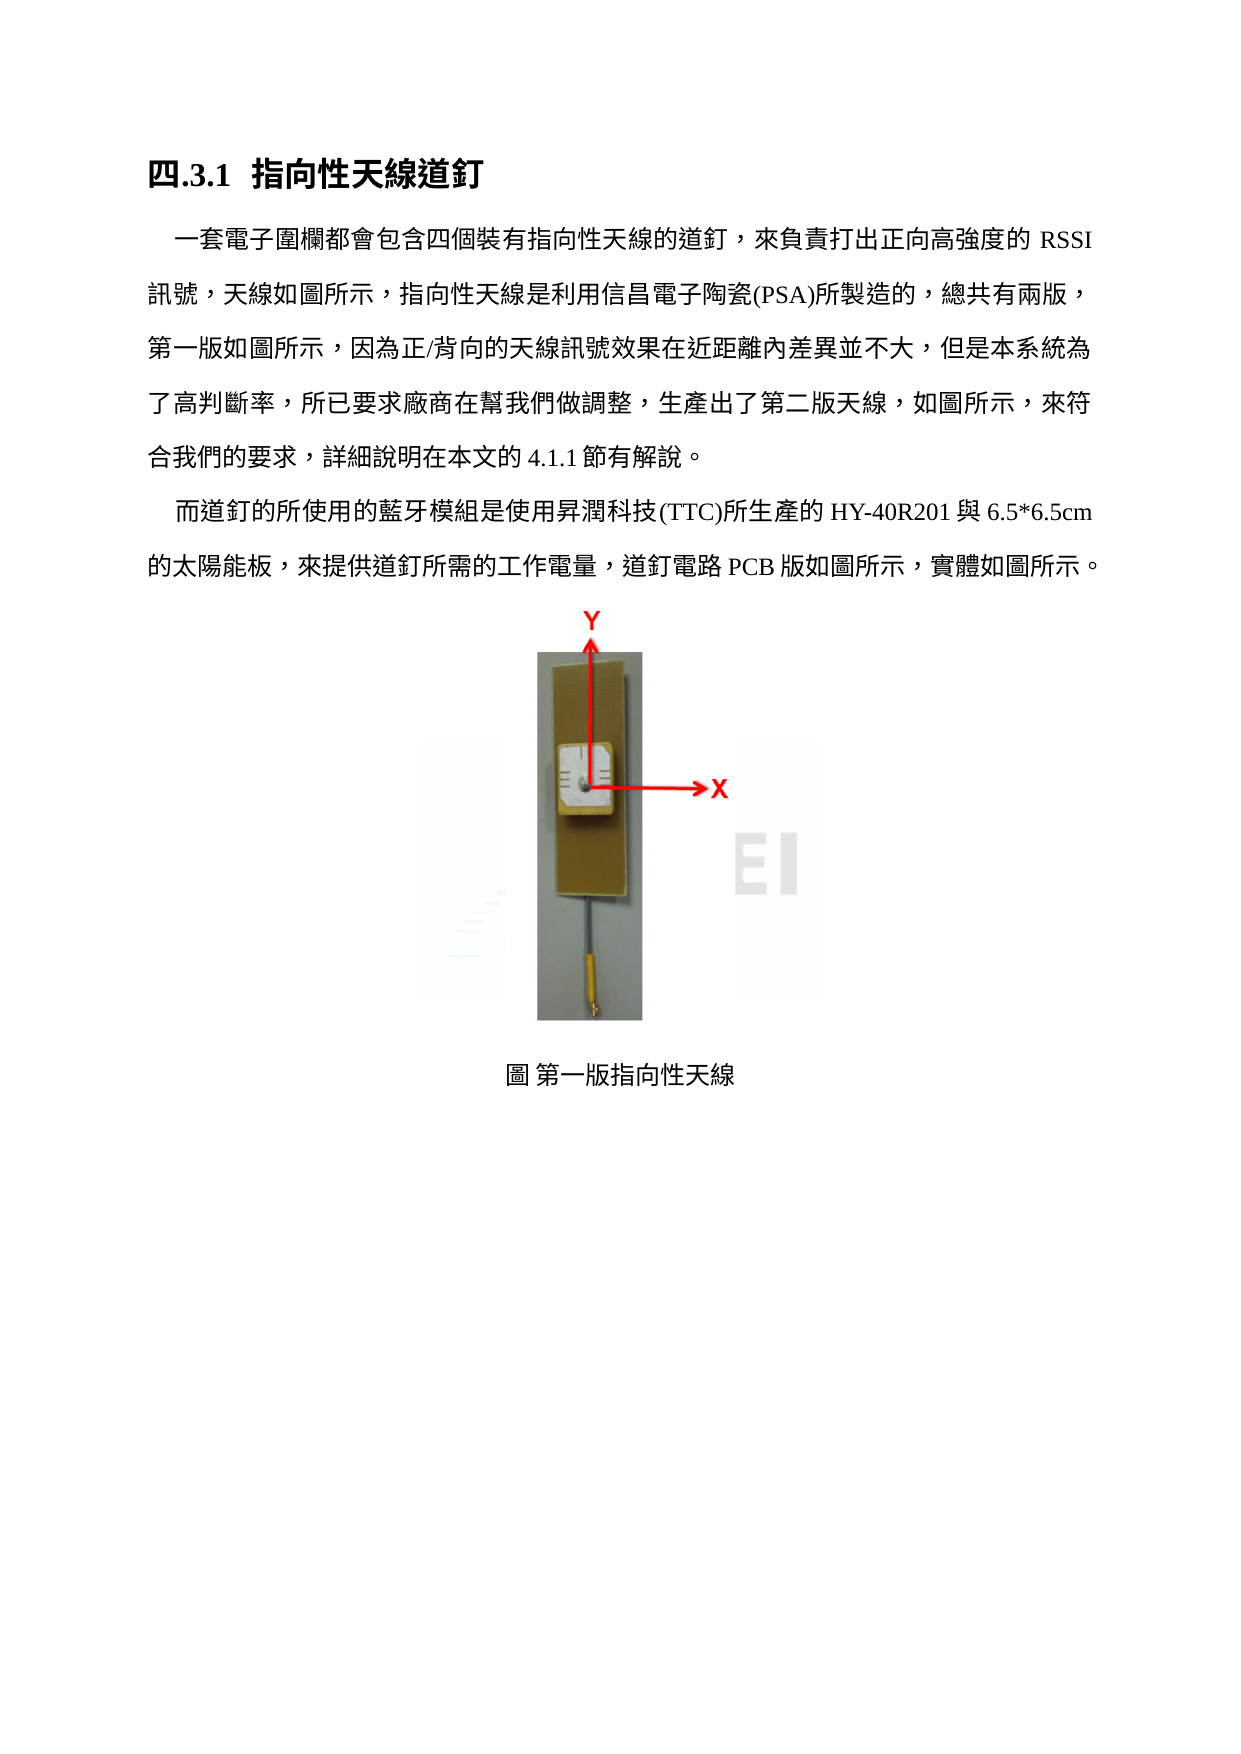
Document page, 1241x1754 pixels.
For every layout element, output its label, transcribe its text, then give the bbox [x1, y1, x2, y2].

text 一套電子圍欄都會包含四個裝有指向性天線的道釘，來負責打出正向高強度的RSSI訊號，天線如圖所示，指向性天線是利用信昌電子陶瓷(PSA)所製造的，總共有兩版，第一版如圖所示，因為正/背向的天線訊號效果在近距離內差異並不大，但是本系統為了高判斷率，所已要求廠商在幫我們做調整，生產出了第二版天線，如圖所示，來符合我們的要求，詳細說明在本文的4.1.1節有解說。 [148, 220, 1092, 474]
text 而道釘的所使用的藍牙模組是使用昇潤科技(TTC)所生產的HY-40R201與6.5*6.5cm的太陽能板，來提供道釘所需的工作電量，道釘電路PCB版如圖所示，實體如圖所示。 [148, 492, 1092, 582]
text 圖 第一版指向性天線 [148, 1056, 1092, 1092]
subtitle 指向性天線道釘 [148, 148, 1067, 196]
